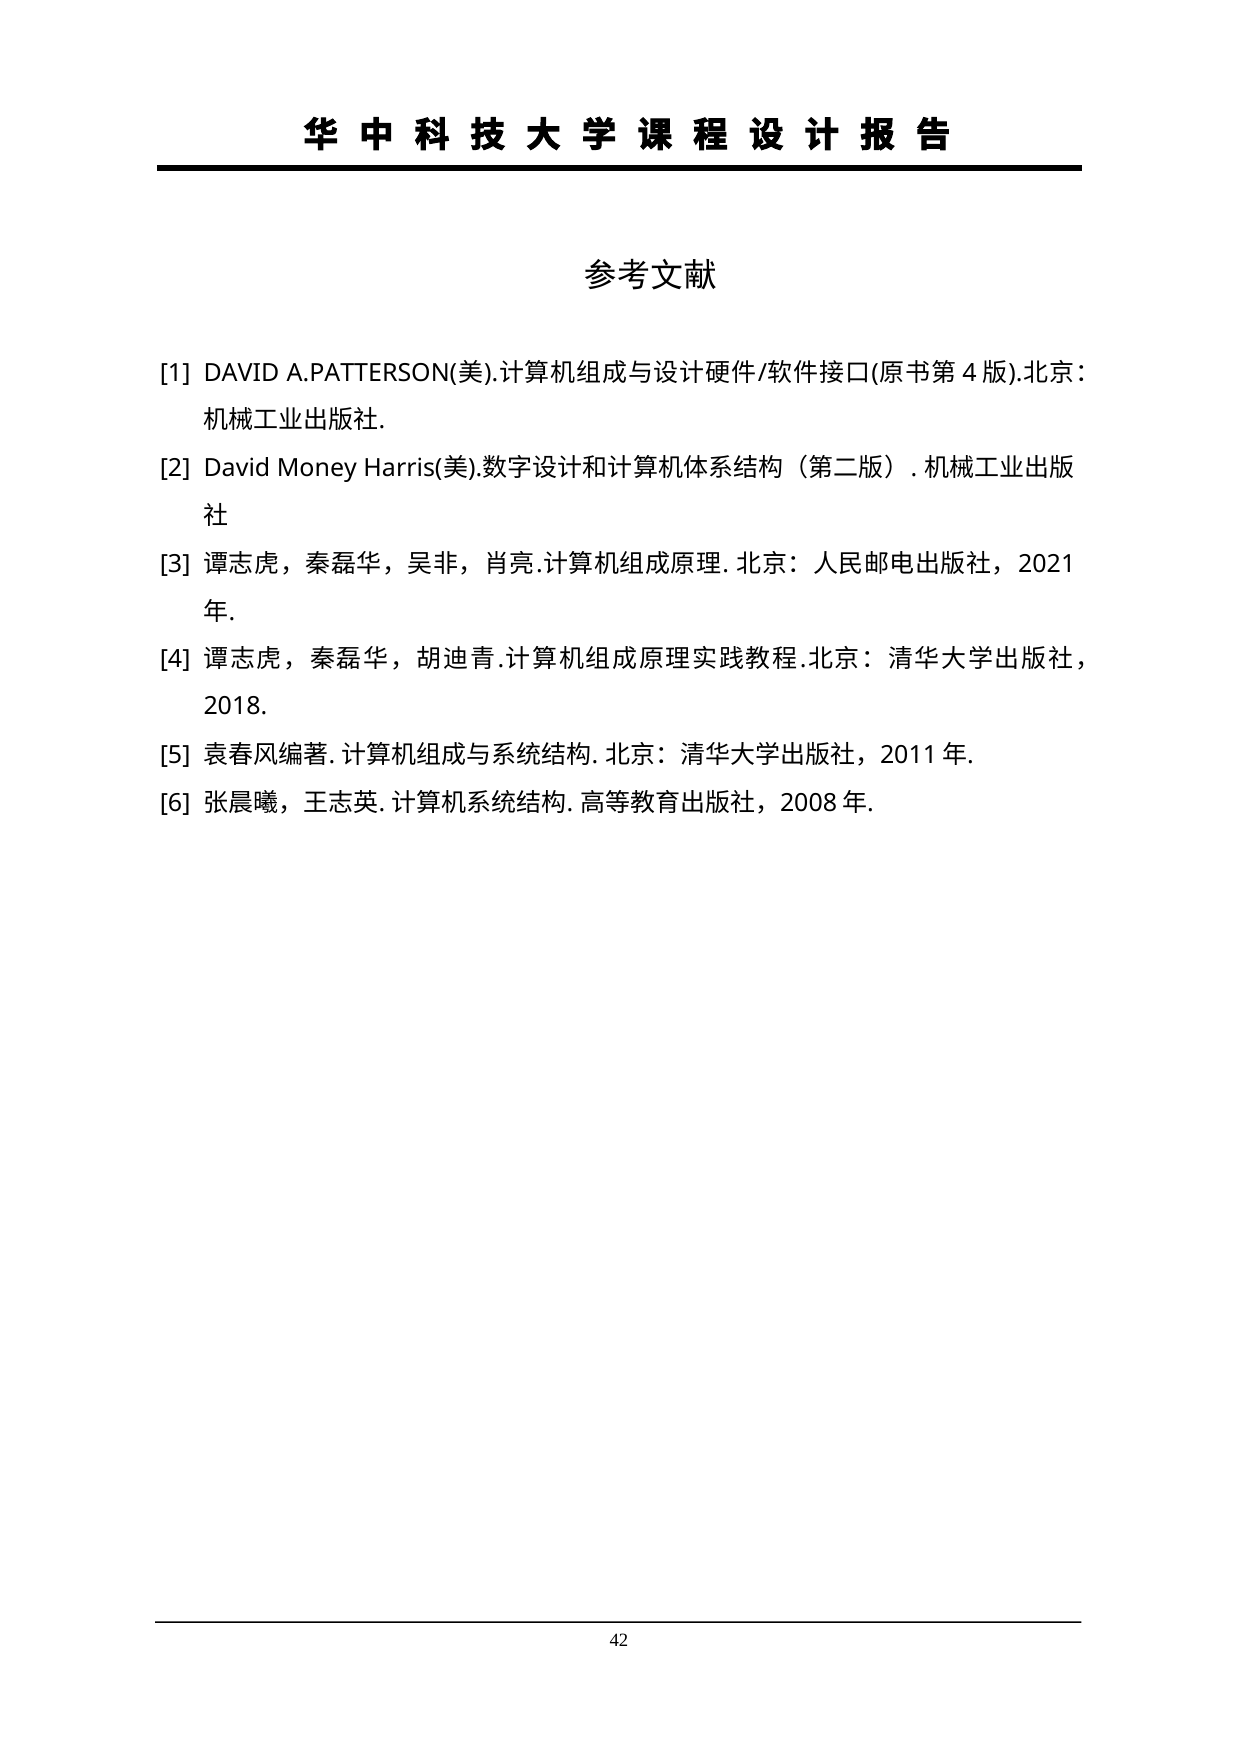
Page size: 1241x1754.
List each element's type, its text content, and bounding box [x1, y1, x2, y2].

list DAVID A.PATTERSON(美).计算机组成与设计硬件/软件接口(原书第4版).北京：机械工业出版社. [159, 346, 1075, 442]
list 袁春风编著. 计算机组成与系统结构. 北京：清华大学出版社，2011年. [159, 729, 1075, 777]
subtitle 参考文献 [222, 248, 1078, 296]
list David Money Harris(美).数字设计和计算机体系结构（第二版）. 机械工业出版社 [159, 442, 1075, 537]
list 谭志虎，秦磊华，吴非，肖亮.计算机组成原理. 北京：人民邮电出版社，2021年. [159, 537, 1075, 633]
list 张晨曦，王志英. 计算机系统结构. 高等教育出版社，2008年. [159, 777, 1075, 824]
list 谭志虎，秦磊华，胡迪青.计算机组成原理实践教程.北京：清华大学出版社，2018. [159, 633, 1075, 729]
